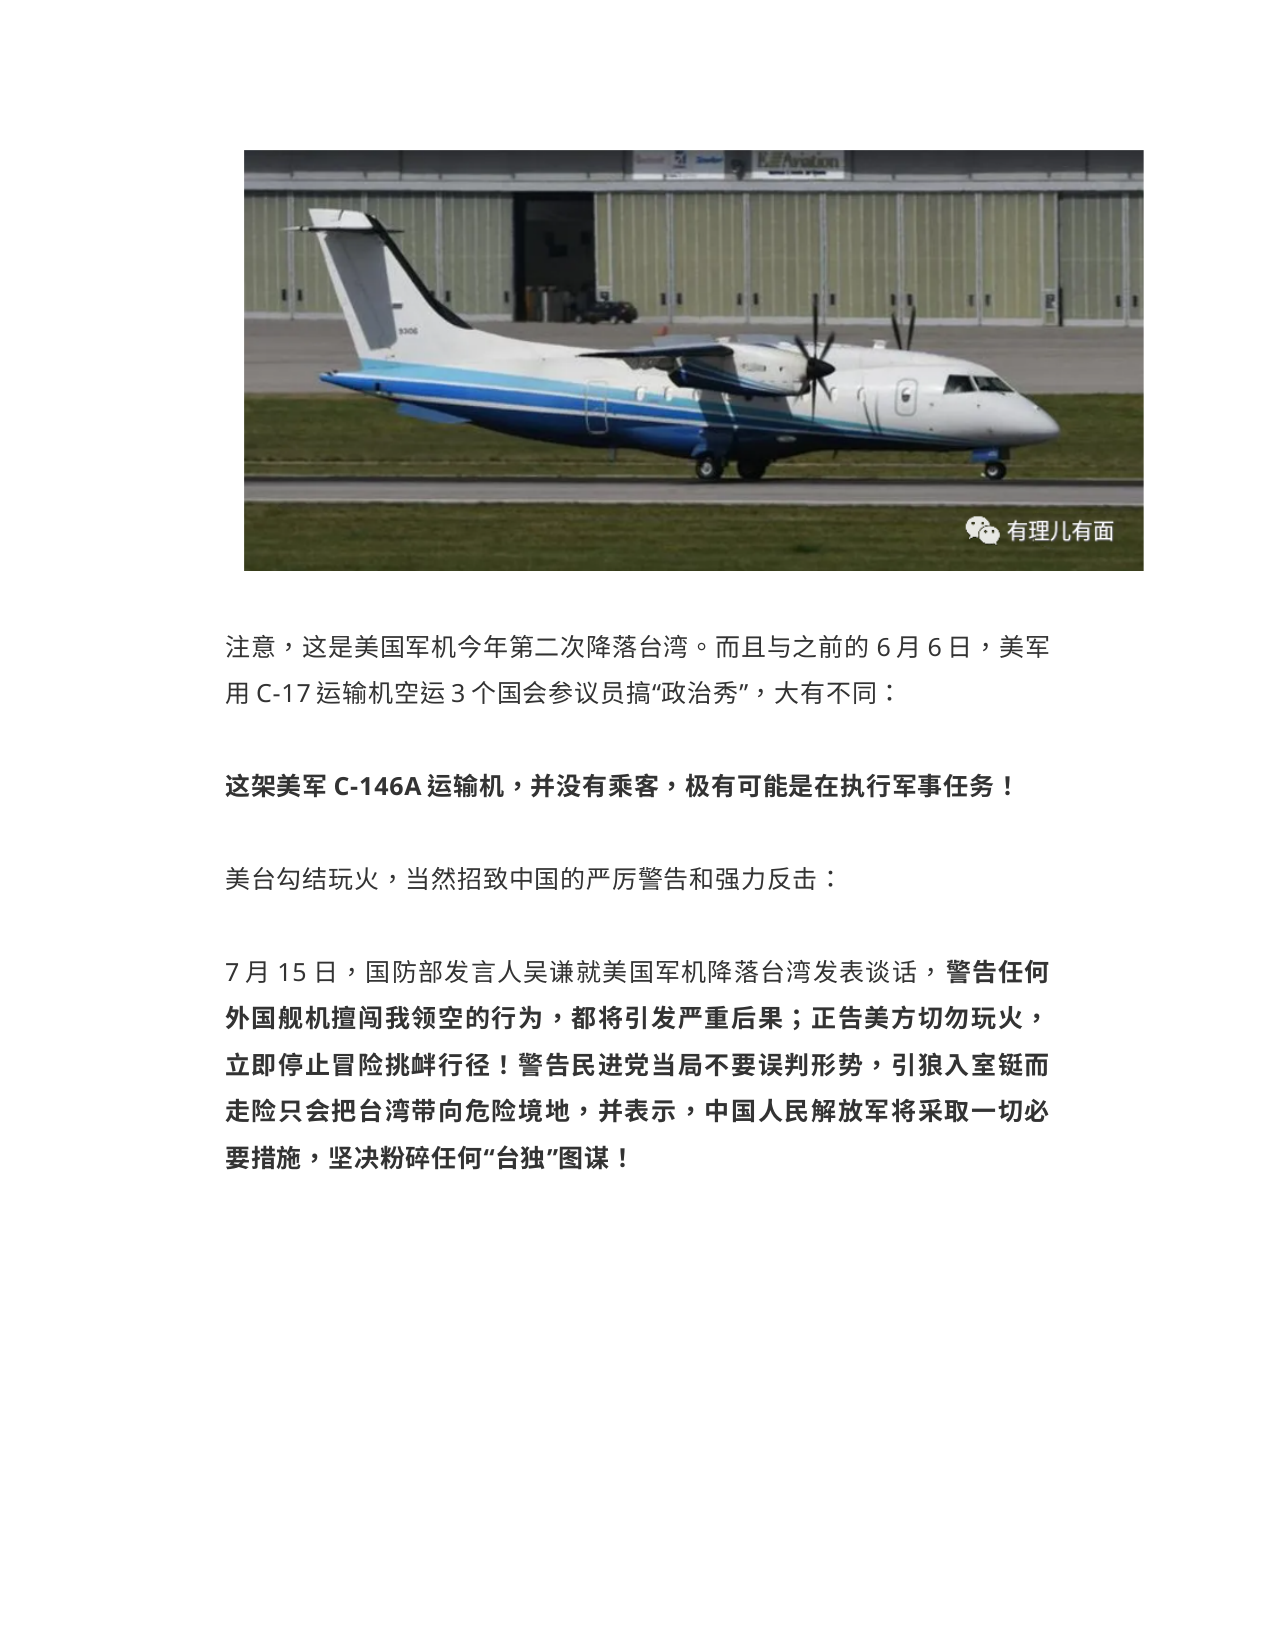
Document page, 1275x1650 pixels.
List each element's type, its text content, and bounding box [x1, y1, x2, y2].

picture [243, 150, 1144, 571]
text 注意，这是美国军机今年第二次降落台湾。而且与之前的6月6日，美军用C-17运输机空运3个国会参议员搞“政治秀”，大有不同： [225, 617, 1050, 710]
text 美台勾结玩火，当然招致中国的严厉警告和强力反击： [225, 849, 1050, 896]
text 7月15日，国防部发言人吴谦就美国军机降落台湾发表谈话，警告任何外国舰机擅闯我领空的行为，都将引发严重后果；正告美方切勿玩火，立即停止冒险挑衅行径！警告民进党当局不要误判形势，引狼入室铤而走险只会把台湾带向危险境地，并表示，中国人民解放军将采取一切必要措施，坚决粉碎任何“台独”图谋！ [225, 942, 1050, 1174]
text 这架美军C-146A运输机，并没有乘客，极有可能是在执行军事任务！ [225, 756, 1050, 803]
